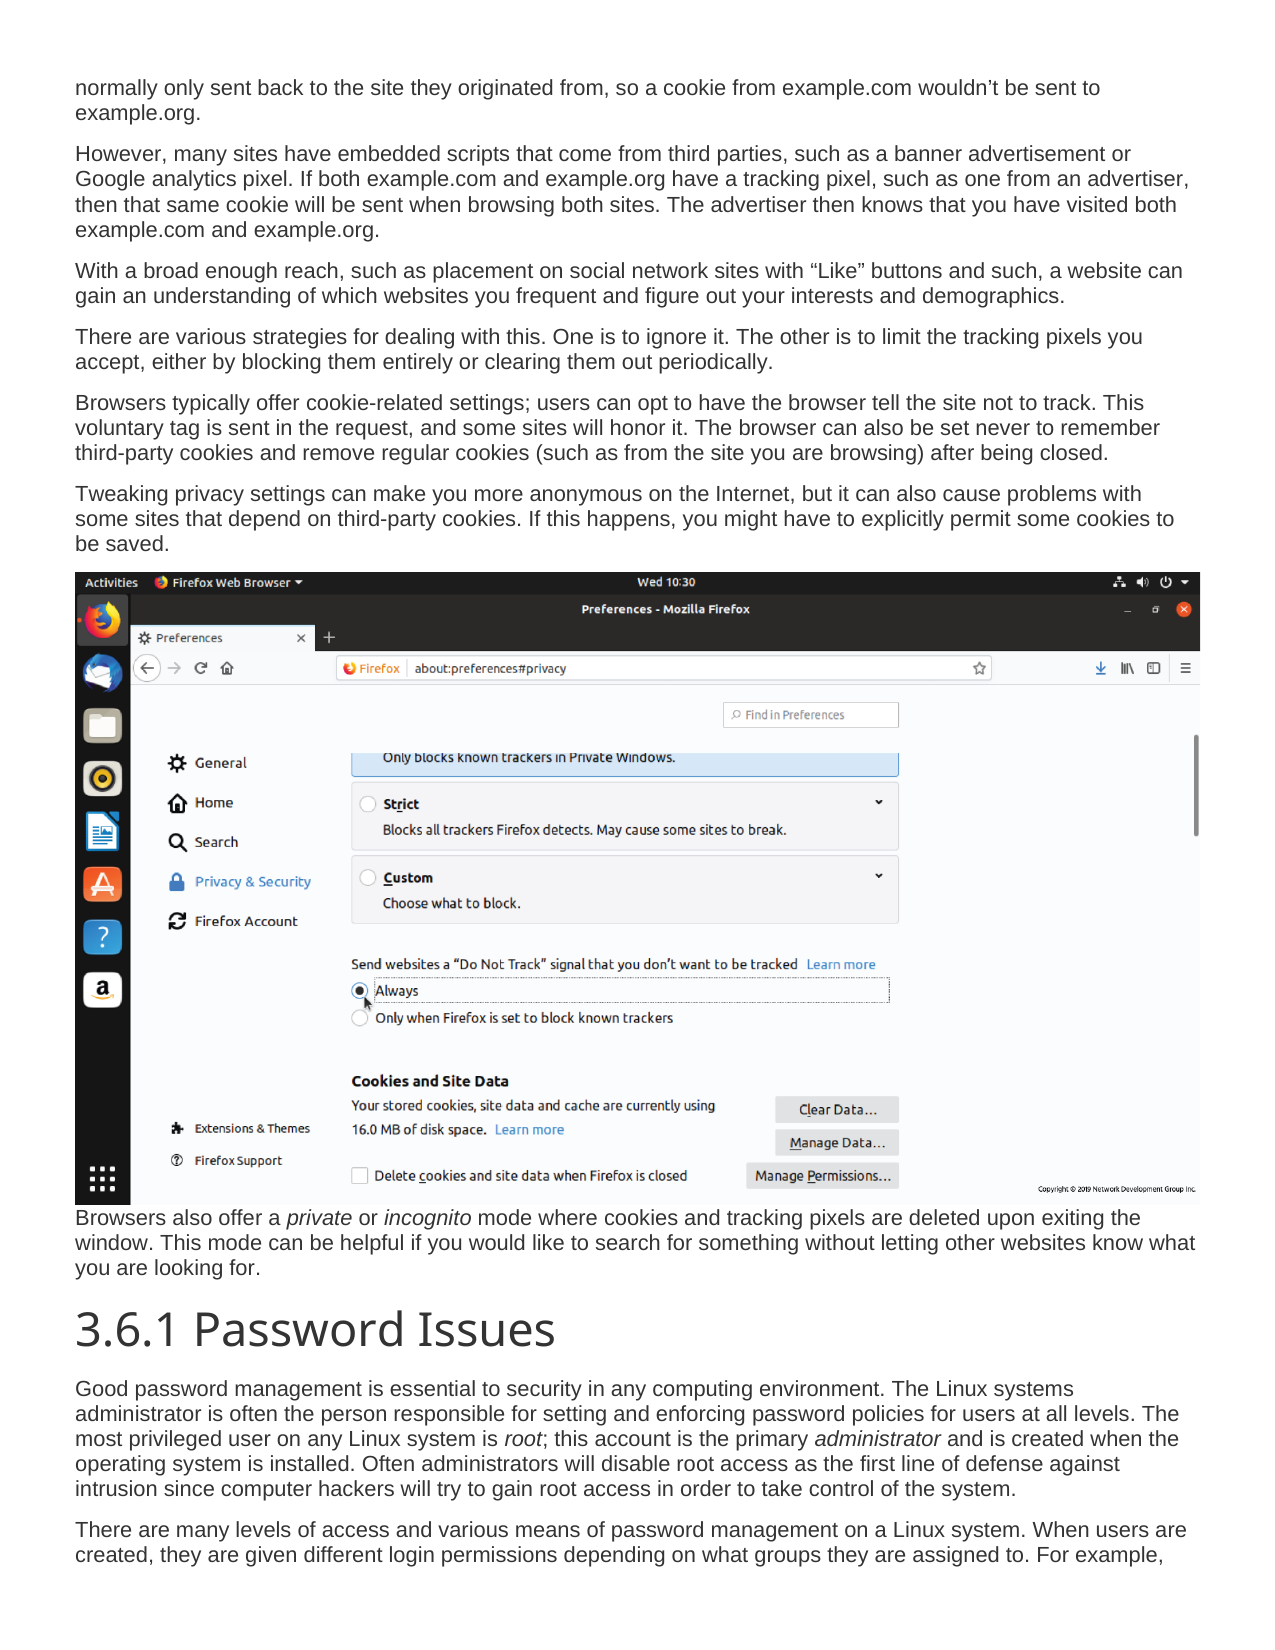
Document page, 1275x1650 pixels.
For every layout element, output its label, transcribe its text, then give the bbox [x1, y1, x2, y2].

picture [75, 572, 1200, 1205]
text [75, 1517, 1200, 1567]
text With a broad enough reach, such as placement on social network sites with “Like” buttons and such, a website can gain an understanding of which websites you frequent and figure out your interests and demographics. [75, 257, 1200, 308]
text Browsers typically offer cookie-related settings; users can opt to have the browser tell the site not to track. This voluntary tag is sent in the request, and some sites will honor it. The browser can also be set never to remember third-party cookies and remove regular cookies (such as from the site you are browsing) after being closed. [75, 389, 1200, 465]
text Tweaking privacy settings can make you more anonymous on the Internet, but it can also cause problems with some sites that depend on third-party cookies. If this happens, you might have to explicitly permit some cookies to be saved. [75, 481, 1200, 556]
text However, many sites have embedded scripts that come from third parties, such as a banner advertisement or Google analytics pixel. If both example.com and example.org have a tracking pixel, such as one from an advertiser, then that same cookie will be sent when browsing both sites. The advertiser then knows that you have visited both example.com and example.org. [75, 141, 1200, 242]
text There are various strategies for dealing with this. One is to ignore it. The other is to limit the tracking pixels you accept, either by blocking them entirely or clearing them out periodically. [75, 323, 1200, 374]
subtitle 3.6.1 Password Issues [75, 1296, 1200, 1360]
text Browsers also offer a private or incognito mode where cookies and tracking pixels are deleted upon exiting the window. This mode can be helpful if you would like to search for something without letting other websites know what you are looking for. [75, 1205, 1200, 1280]
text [75, 75, 1200, 125]
text Good password management is essential to security in any computing environment. The Linux systems administrator is often the person responsible for setting and enforcing password policies for users at all levels. The most privileged user on any Linux system is root; this account is the primary administrator and is created when the operating system is installed. Often administrators will disable root access as the first line of defense against intrusion since computer hackers will try to gain root access in order to take control of the system. [75, 1375, 1200, 1501]
